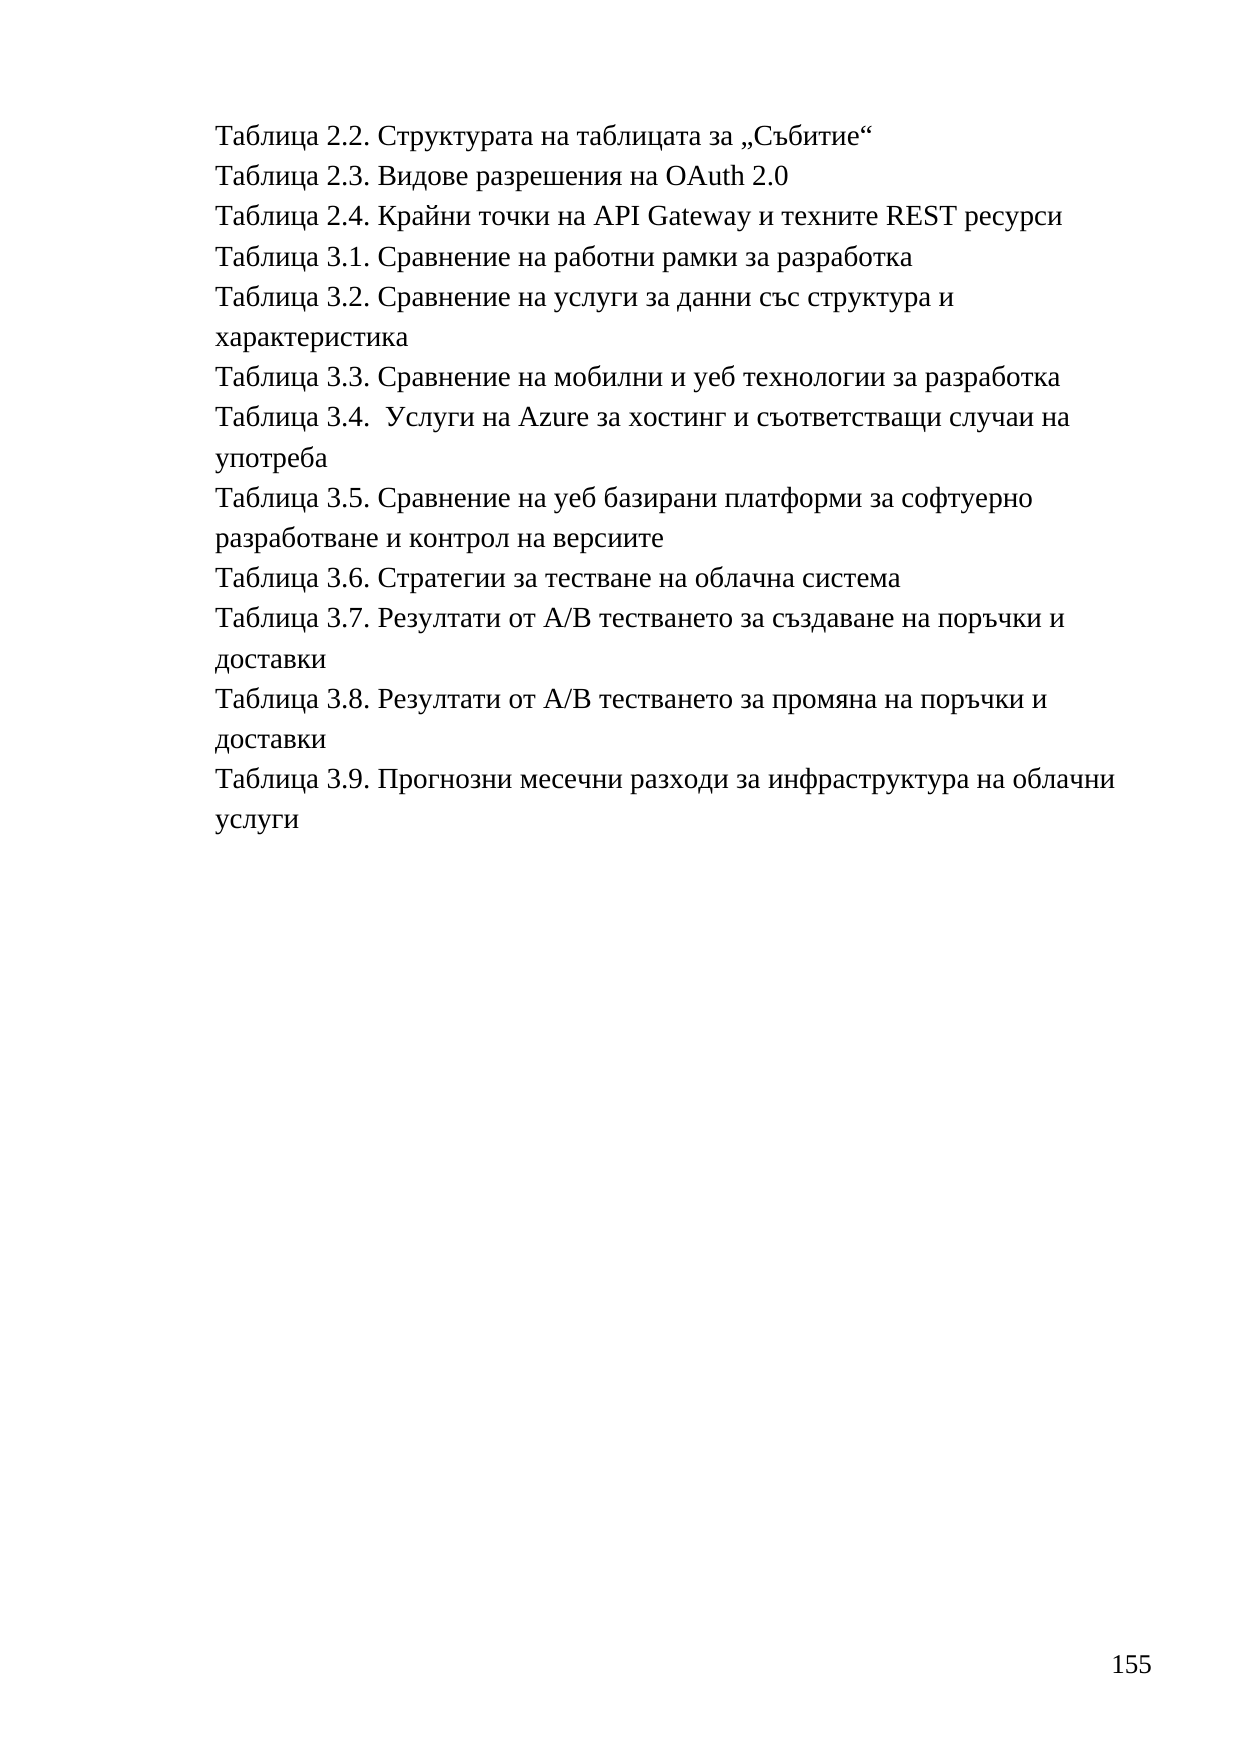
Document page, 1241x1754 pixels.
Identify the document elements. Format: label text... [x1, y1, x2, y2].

text Таблица 3.7. Резултати от A/B тестването за създаване на поръчки и доставки [215, 601, 1152, 674]
text Таблица 3.2. Сравнение на услуги за данни със структура и характеристика [215, 279, 1152, 353]
text Таблица 3.3. Сравнение на мобилни и уеб технологии за разработка [215, 359, 1152, 393]
text Таблица 3.5. Сравнение на уеб базирани платформи за софтуерно разработване и контрол на версиите [215, 480, 1152, 554]
text Таблица 3.1. Сравнение на работни рамки за разработка [215, 239, 1152, 272]
text Таблица 2.2. Структурата на таблицата за „Събитие“ [215, 118, 1152, 152]
text Таблица 3.9. Прогнозни месечни разходи за инфраструктура на облачни услуги [215, 761, 1152, 835]
text Таблица 2.3. Видове разрешения на OAuth 2.0 [215, 158, 1152, 192]
text Таблица 3.6. Стратегии за тестване на облачна система [215, 560, 1152, 594]
text Таблица 2.4. Крайни точки на API Gateway и техните REST ресурси [215, 198, 1152, 232]
text Таблица 3.4. Услуги на Azure за хостинг и съответстващи случаи на употреба [215, 399, 1152, 473]
text Таблица 3.8. Резултати от A/B тестването за промяна на поръчки и доставки [215, 681, 1152, 755]
